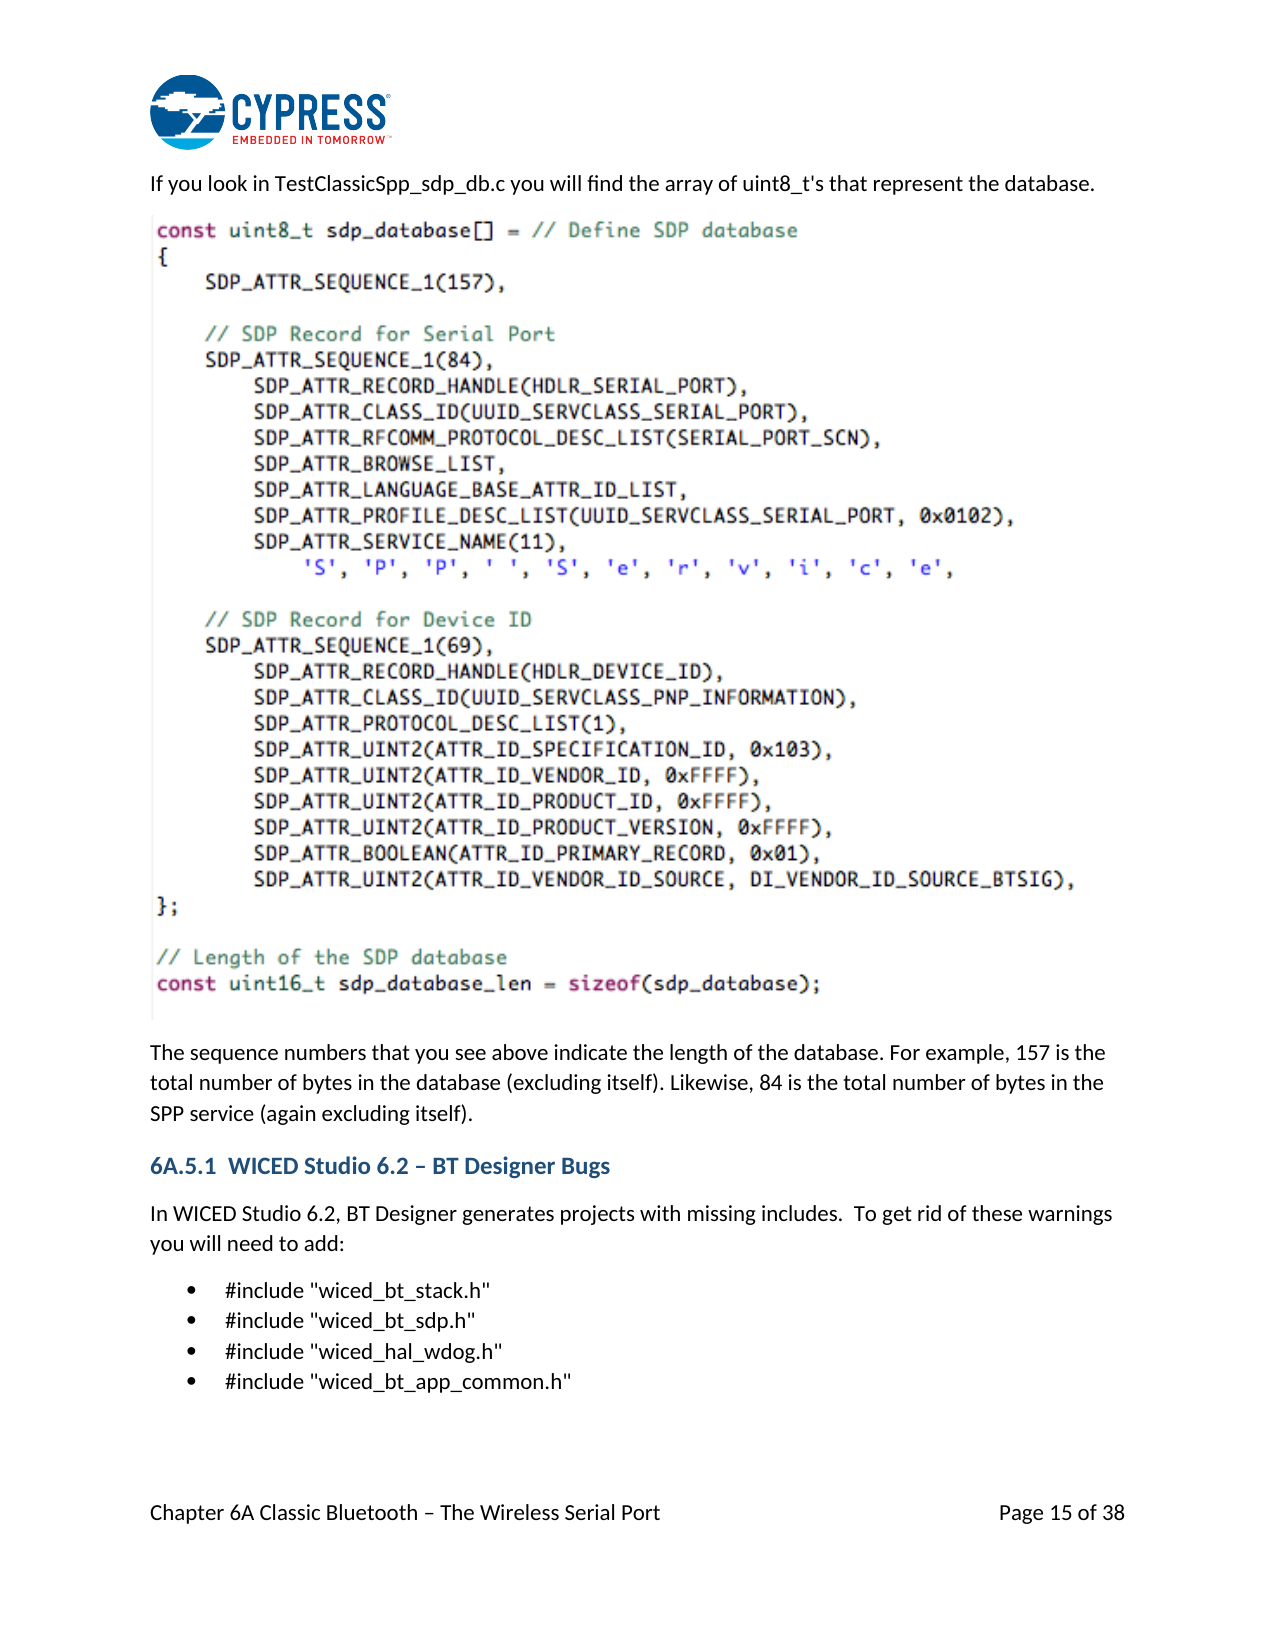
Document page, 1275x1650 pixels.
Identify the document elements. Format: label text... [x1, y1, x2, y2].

list #include "wiced_bt_stack.h" [187, 1276, 1125, 1304]
list #include "wiced_bt_app_common.h" [187, 1367, 1125, 1395]
subtitle WICED Studio 6.2 – BT Designer Bugs [150, 1150, 1125, 1180]
picture [150, 215, 1125, 1020]
picture [150, 75, 392, 150]
list #include "wiced_hal_wdog.h" [187, 1337, 1125, 1365]
text The sequence numbers that you see above indicate the length of the database. For example, 157 is the total number of bytes in the database (excluding itself). Likewise, 84 is the total number of bytes in the SPP service (again excluding itself). [150, 1038, 1125, 1127]
text In WICED Studio 6.2, BT Designer generates projects with missing includes. To get rid of these warnings you will need to add: [150, 1199, 1125, 1258]
list #include "wiced_bt_sdp.h" [187, 1307, 1125, 1335]
text If you look in TestClassicSpp_sdp_db.c you will find the array of uint8_t's that represent the database. [150, 169, 1125, 197]
